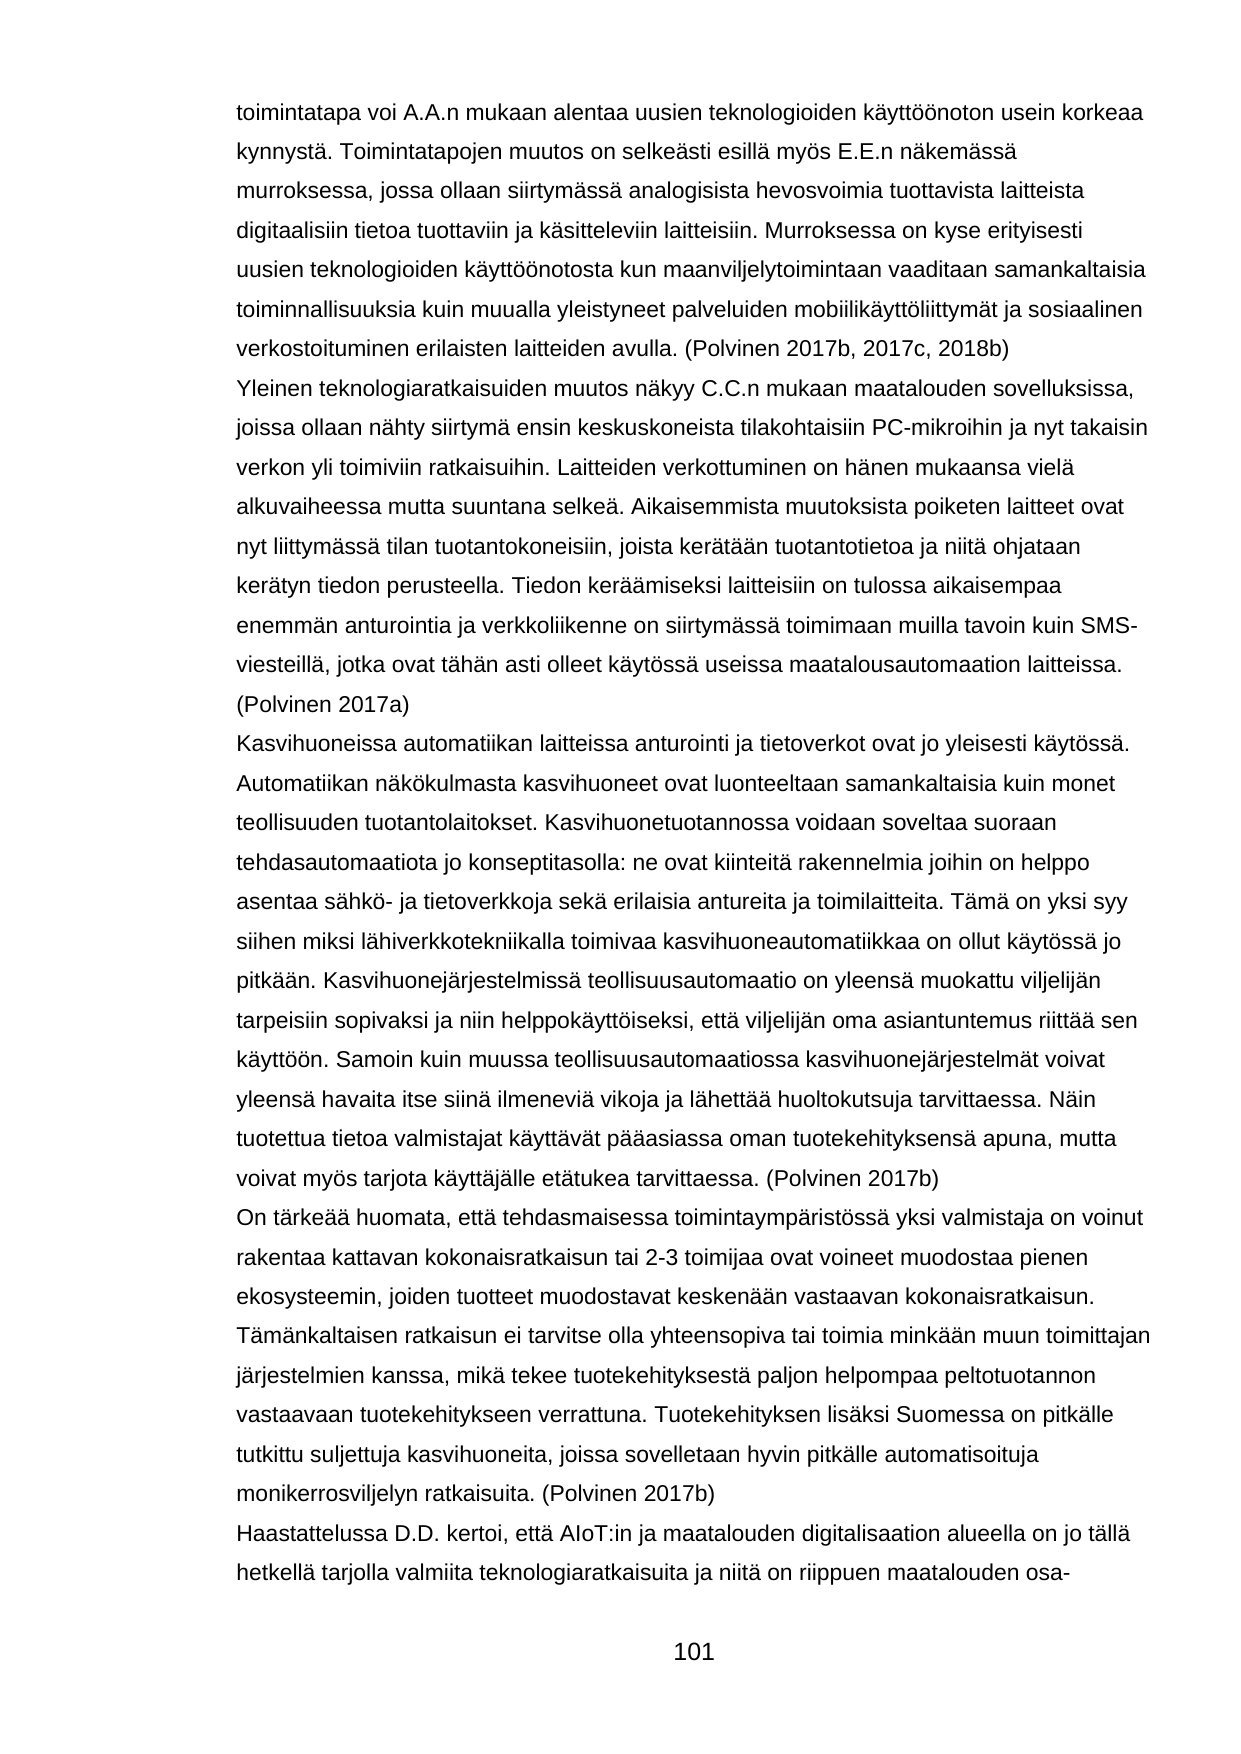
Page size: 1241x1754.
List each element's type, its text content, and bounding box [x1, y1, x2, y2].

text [236, 98, 1152, 362]
text Yleinen teknologiaratkaisuiden muutos näkyy C.C.n mukaan maatalouden sovelluksissa, joissa ollaan nähty siirtymä ensin keskuskoneista tilakohtaisiin PC-mikroihin ja nyt takaisin verkon yli toimiviin ratkaisuihin. Laitteiden verkottuminen on hänen mukaansa vielä alkuvaiheessa mutta suuntana selkeä. Aikaisemmista muutoksista poiketen laitteet ovat nyt liittymässä tilan tuotantokoneisiin, joista kerätään tuotantotietoa ja niitä ohjataan kerätyn tiedon perusteella. Tiedon keräämiseksi laitteisiin on tulossa aikaisempaa enemmän anturointia ja verkkoliikenne on siirtymässä toimimaan muilla tavoin kuin SMS-viesteillä, jotka ovat tähän asti olleet käytössä useissa maatalousautomaation laitteissa. (Polvinen 2017a) [236, 375, 1152, 717]
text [236, 1520, 1152, 1586]
text Kasvihuoneissa automatiikan laitteissa anturointi ja tietoverkot ovat jo yleisesti käytössä. Automatiikan näkökulmasta kasvihuoneet ovat luonteeltaan samankaltaisia kuin monet teollisuuden tuotantolaitokset. Kasvihuonetuotannossa voidaan soveltaa suoraan tehdasautomaatiota jo konseptitasolla: ne ovat kiinteitä rakennelmia joihin on helppo asentaa sähkö- ja tietoverkkoja sekä erilaisia antureita ja toimilaitteita. Tämä on yksi syy siihen miksi lähiverkkotekniikalla toimivaa kasvihuoneautomatiikkaa on ollut käytössä jo pitkään. Kasvihuonejärjestelmissä teollisuusautomaatio on yleensä muokattu viljelijän tarpeisiin sopivaksi ja niin helppokäyttöiseksi, että viljelijän oma asiantuntemus riittää sen käyttöön. Samoin kuin muussa teollisuusautomaatiossa kasvihuonejärjestelmät voivat yleensä havaita itse siinä ilmeneviä vikoja ja lähettää huoltokutsuja tarvittaessa. Näin tuotettua tietoa valmistajat käyttävät pääasiassa oman tuotekehityksensä apuna, mutta voivat myös tarjota käyttäjälle etätukea tarvittaessa. (Polvinen 2017b) [236, 730, 1152, 1191]
text On tärkeää huomata, että tehdasmaisessa toimintaympäristössä yksi valmistaja on voinut rakentaa kattavan kokonaisratkaisun tai 2-3 toimijaa ovat voineet muodostaa pienen ekosysteemin, joiden tuotteet muodostavat keskenään vastaavan kokonaisratkaisun. Tämänkaltaisen ratkaisun ei tarvitse olla yhteensopiva tai toimia minkään muun toimittajan järjestelmien kanssa, mikä tekee tuotekehityksestä paljon helpompaa peltotuotannon vastaavaan tuotekehitykseen verrattuna. Tuotekehityksen lisäksi Suomessa on pitkälle tutkittu suljettuja kasvihuoneita, joissa sovelletaan hyvin pitkälle automatisoituja monikerrosviljelyn ratkaisuita. (Polvinen 2017b) [236, 1204, 1152, 1507]
